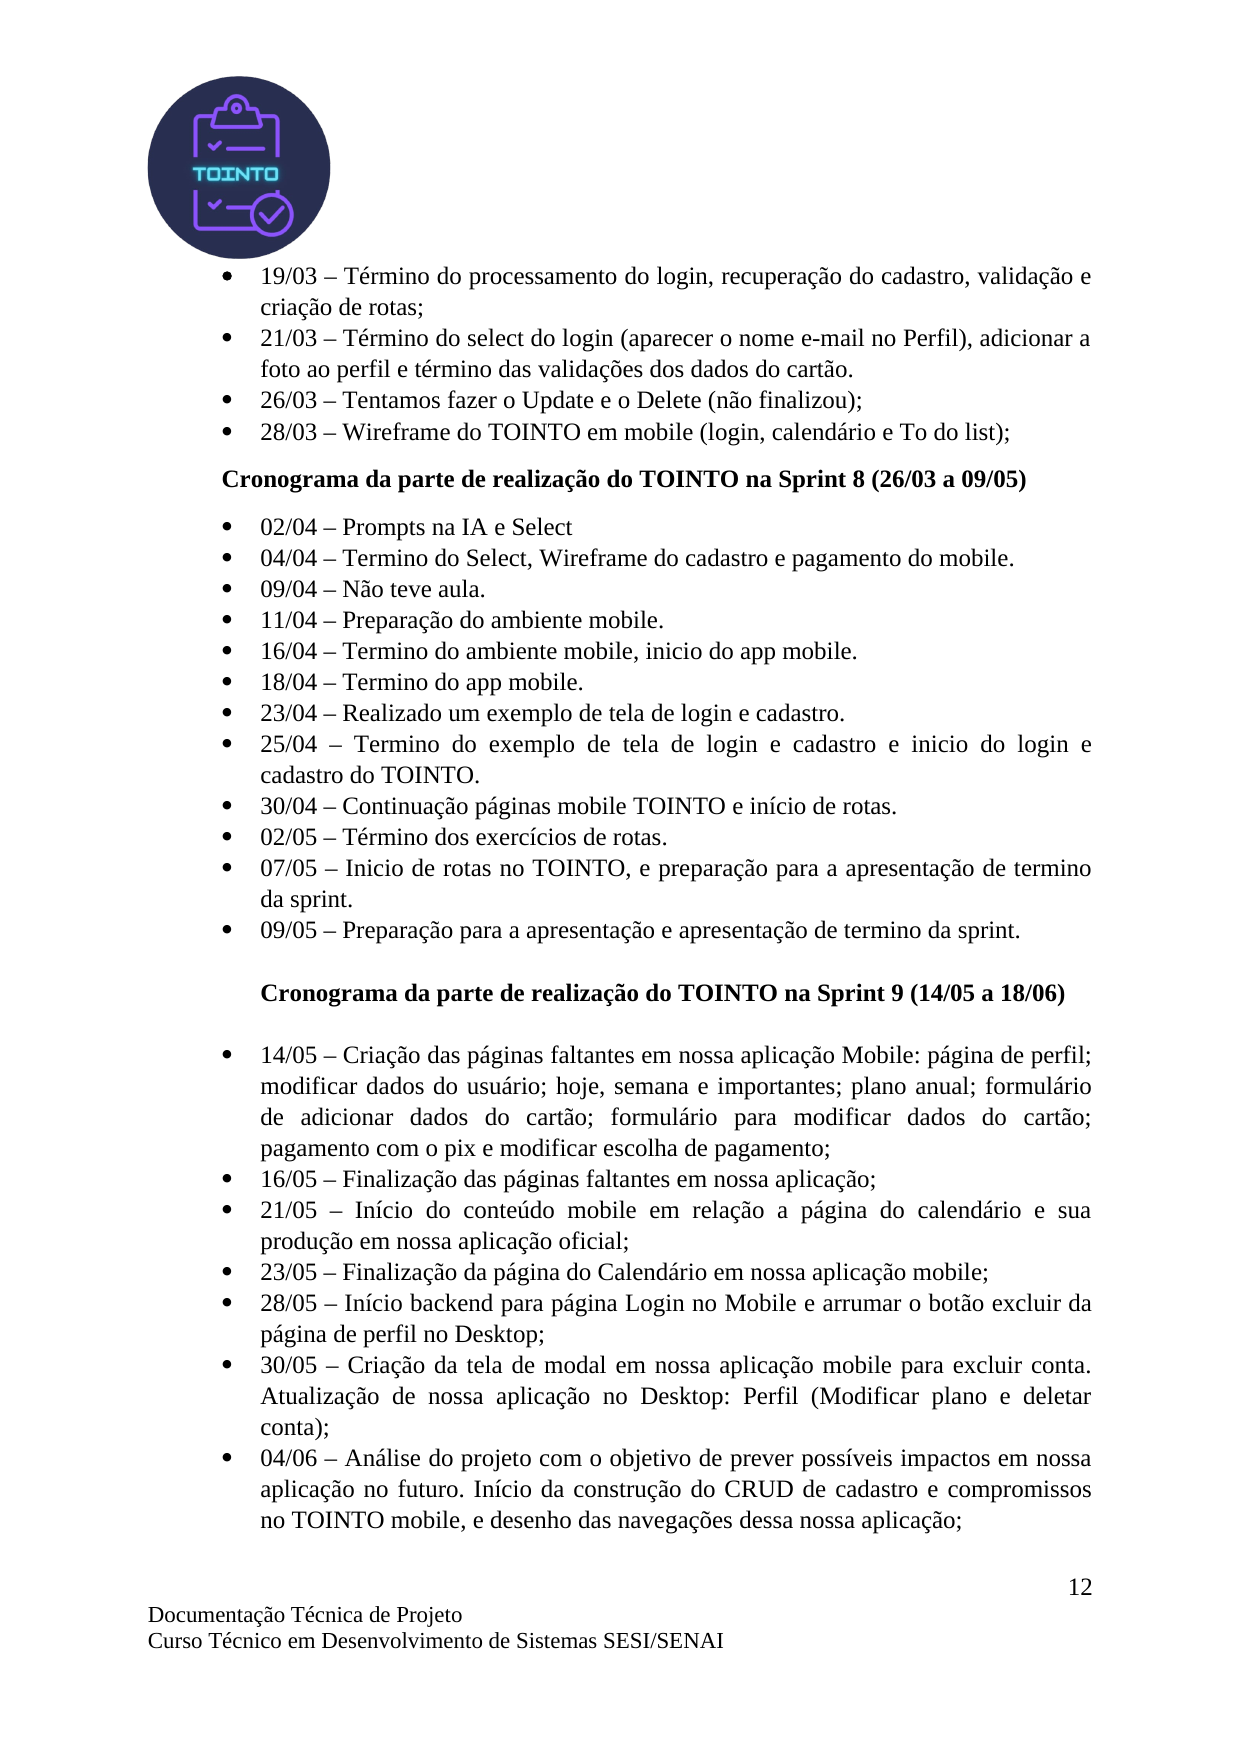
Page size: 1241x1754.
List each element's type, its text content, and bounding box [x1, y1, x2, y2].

list 04/04 – Termino do Select, Wireframe do cadastro e pagamento do mobile. [223, 543, 1092, 572]
list 02/05 – Término dos exercícios de rotas. [223, 822, 1092, 851]
list 16/05 – Finalização das páginas faltantes em nossa aplicação; [223, 1164, 1092, 1193]
list 30/04 – Continuação páginas mobile TOINTO e início de rotas. [223, 791, 1092, 820]
list 28/03 – Wireframe do TOINTO em mobile (login, calendário e To do list); [223, 417, 1092, 445]
list 30/05 – Criação da tela de modal em nossa aplicação mobile para excluir conta. Atualização de nossa aplicação no Desktop: Perfil (Modificar plano e deletar conta); [223, 1350, 1092, 1441]
list 18/04 – Termino do app mobile. [223, 667, 1092, 696]
list 28/05 – Início backend para página Login no Mobile e arrumar o botão excluir da página de perfil no Desktop; [223, 1288, 1092, 1348]
list 04/06 – Análise do projeto com o objetivo de prever possíveis impactos em nossa aplicação no futuro. Início da construção do CRUD de cadastro e compromissos no TOINTO mobile, e desenho das navegações dessa nossa aplicação; [223, 1443, 1092, 1534]
list Cronograma da parte de realização do TOINTO na Sprint 9 (14/05 a 18/06) [260, 978, 1092, 1006]
list 25/04 – Termino do exemplo de tela de login e cadastro e inicio do login e cadastro do TOINTO. [223, 729, 1092, 789]
list 16/04 – Termino do ambiente mobile, inicio do app mobile. [223, 636, 1092, 665]
list 14/05 – Criação das páginas faltantes em nossa aplicação Mobile: página de perfil; modificar dados do usuário; hoje, semana e importantes; plano anual; formulário de adicionar dados do cartão; formulário para modificar dados do cartão; pagamento com o pix e modificar escolha de pagamento; [223, 1040, 1092, 1162]
list 11/04 – Preparação do ambiente mobile. [223, 605, 1092, 634]
text Cronograma da parte de realização do TOINTO na Sprint 8 (26/03 a 09/05) [148, 464, 1092, 493]
list 26/03 – Tentamos fazer o Update e o Delete (não finalizou); [223, 386, 1092, 414]
list 02/04 – Prompts na IA e Select [223, 512, 1092, 541]
list 21/05 – Início do conteúdo mobile em relação a página do calendário e sua produção em nossa aplicação oficial; [223, 1195, 1092, 1255]
picture [147, 73, 336, 262]
list 09/04 – Não teve aula. [223, 574, 1092, 603]
list 21/03 – Término do select do login (aparecer o nome e-mail no Perfil), adicionar a foto ao perfil e término das validações dos dados do cartão. [223, 323, 1092, 383]
list 07/05 – Inicio de rotas no TOINTO, e preparação para a apresentação de termino da sprint. [223, 853, 1092, 913]
list 23/05 – Finalização da página do Calendário em nossa aplicação mobile; [223, 1257, 1092, 1286]
list 23/04 – Realizado um exemplo de tela de login e cadastro. [223, 698, 1092, 727]
list 09/05 – Preparação para a apresentação e apresentação de termino da sprint. [223, 916, 1092, 944]
list 19/03 – Término do processamento do login, recuperação do cadastro, validação e criação de rotas; [223, 261, 1092, 321]
